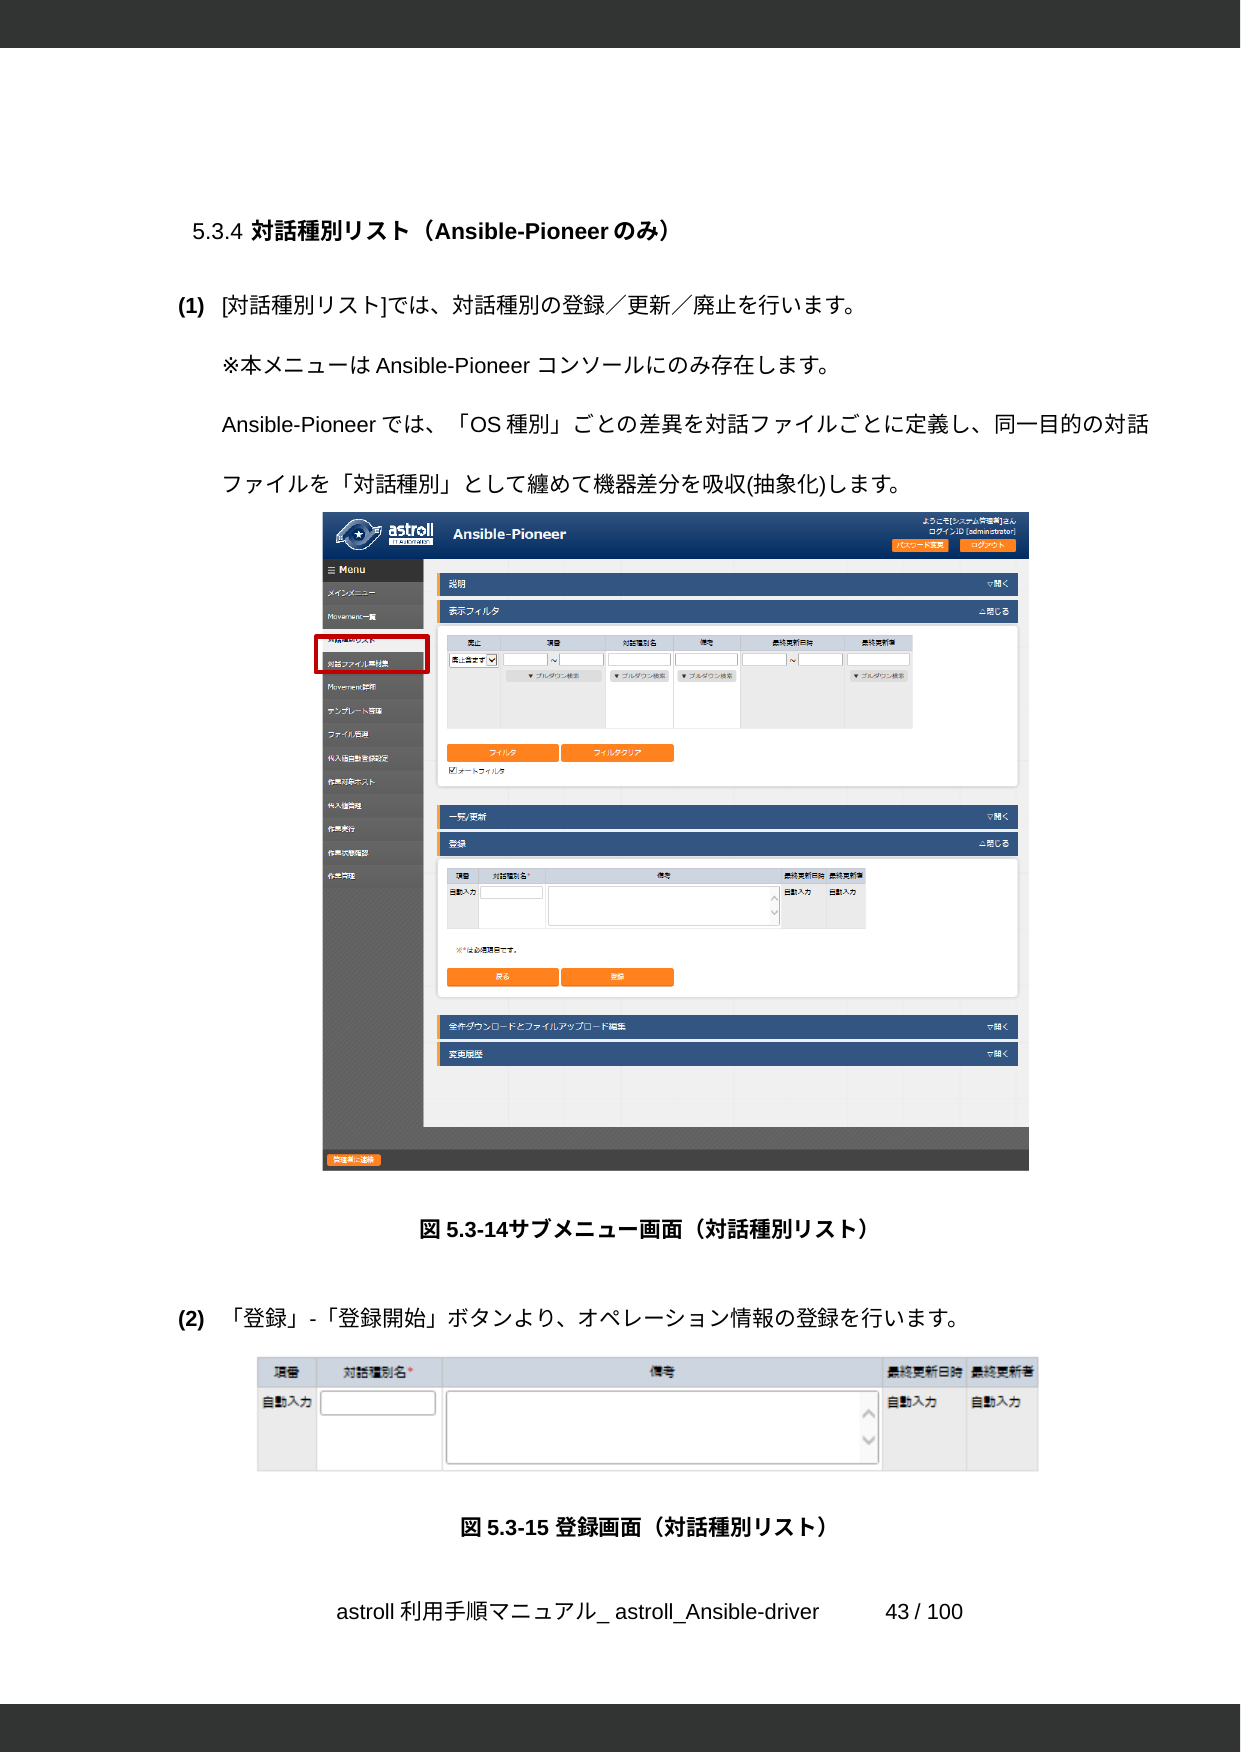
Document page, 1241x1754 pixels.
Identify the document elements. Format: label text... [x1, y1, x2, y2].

picture [248, 1346, 1052, 1484]
picture [322, 512, 1029, 1171]
picture [322, 639, 425, 670]
list ※本メニューはAnsible-Pioneer コンソールにのみ存在します。 [222, 334, 1152, 393]
subtitle 対話種別リスト（Ansible-Pioneerのみ） [192, 200, 1152, 259]
picture [0, 1704, 1241, 1752]
list 「登録」-「登録開始」ボタンより、オペレーション情報の登録を行います。 [178, 1287, 1152, 1347]
list Ansible-Pioneerでは、「OS種別」ごとの差異を対話ファイルごとに定義し、同一目的の対話ファイルを「対話種別」として纏めて機器差分を吸収(抽象化)します。 [222, 393, 1152, 512]
list [対話種別リスト]では、対話種別の登録／更新／廃止を行います。 [178, 274, 1152, 334]
picture [0, 0, 1241, 48]
